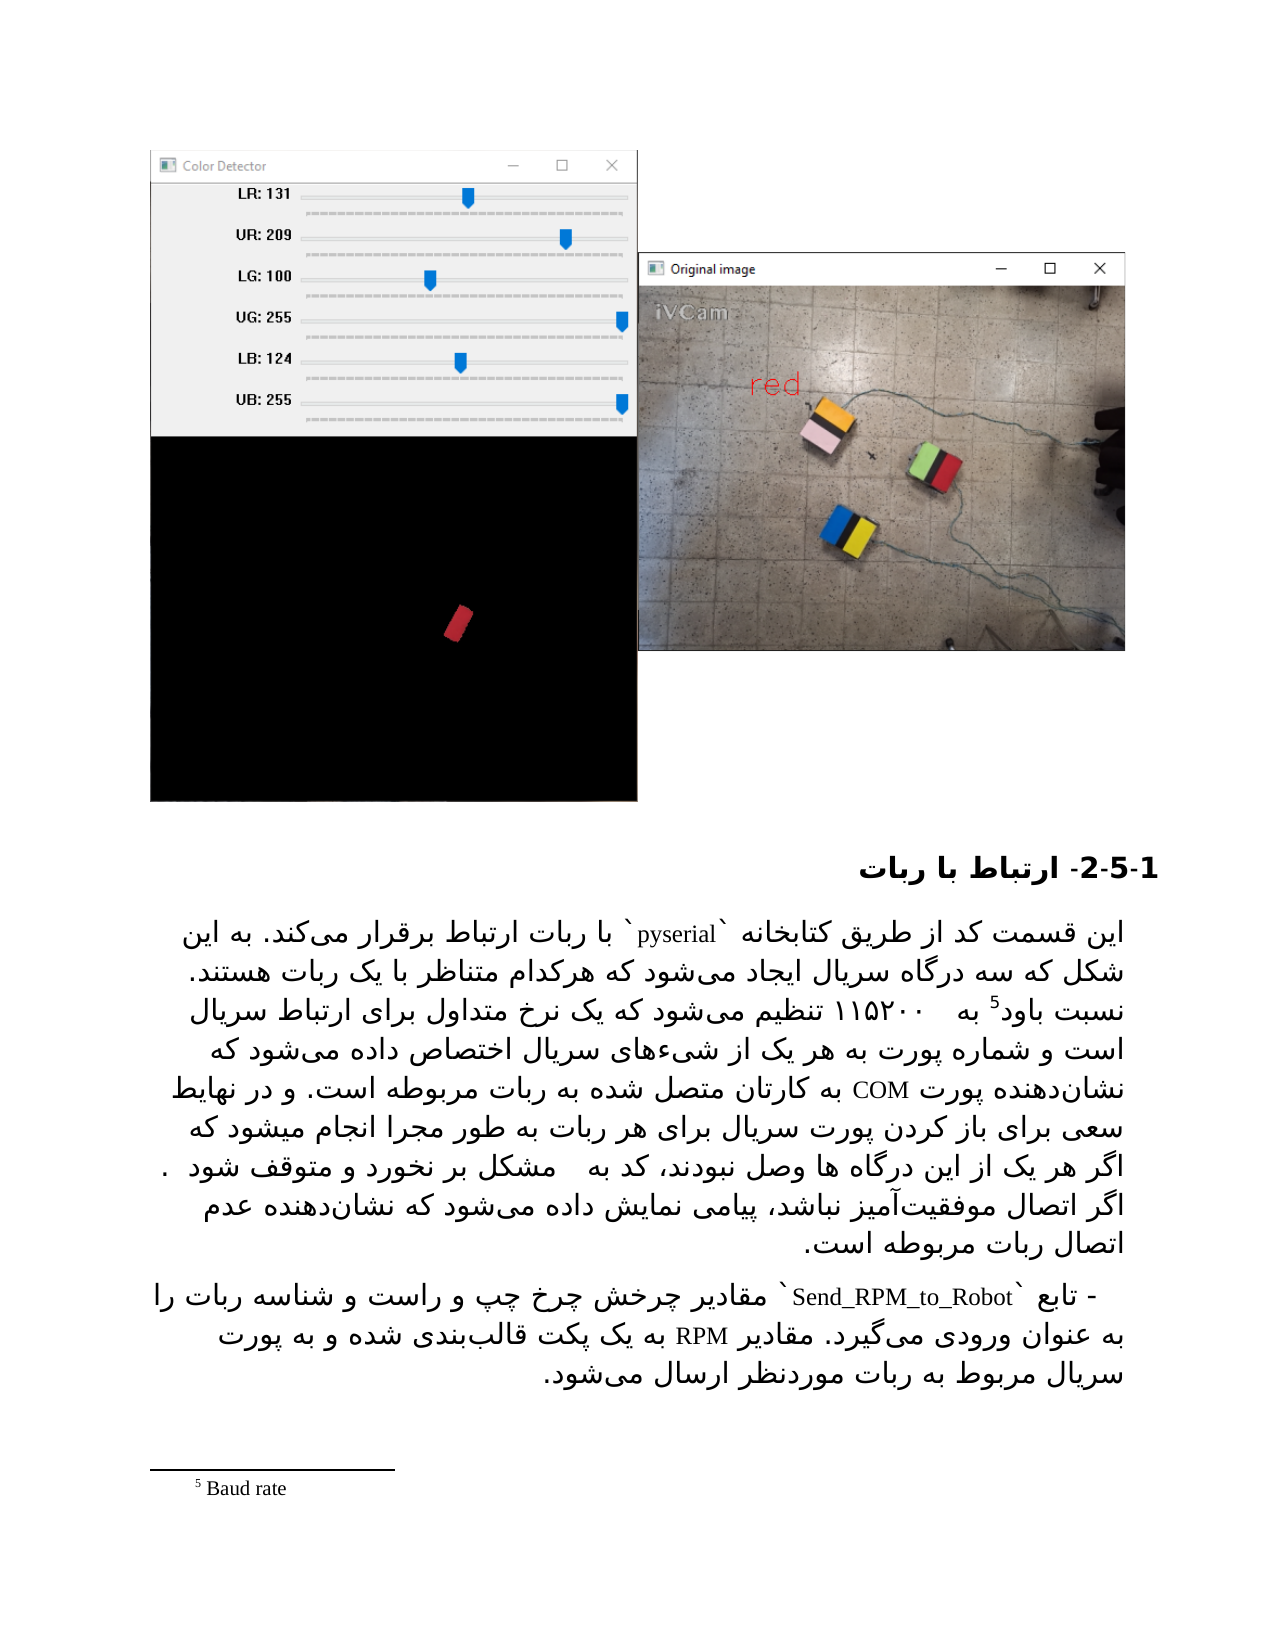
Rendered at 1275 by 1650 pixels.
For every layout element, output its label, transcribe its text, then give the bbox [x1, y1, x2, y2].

subtitle ارتباط با ربات [150, 852, 1059, 886]
picture [150, 150, 1125, 802]
text - تابع `Send_RPM_to_Robot` مقادیر چرخش چرخ چپ و راست و شناسه ربات را به عنوان ورودی می‌گیرد. مقادیر RPM به یک پکت قالب‌بندی شده و به پورت سریال مربوط به ربات موردنظر ارسال می‌شود. [150, 1278, 1125, 1390]
text این قسمت کد از طریق کتابخانه `pyserial` با ربات ارتباط برقرار می‌کند. به این شکل که سه درگاه سریال ایجاد می‌شود که هرکدام متناظر با یک ربات هستند. نسبت باود به ۱۱۵۲۰۰ تنظیم می‌شود که یک نرخ متداول برای ارتباط سریال است و شماره پورت به هر یک از شیء‌های سریال اختصاص داده می‌شود که نشان‌دهنده پورت COM به کارتان متصل شده به ربات مربوطه است. و در نهایط سعی برای باز کردن پورت سریال برای هر ربات به طور مجرا انجام میشود که اگر هر یک از این درگاه ها وصل نبودند، کد به مشکل بر نخورد و متوقف شود. اگر اتصال موفقیت‌آمیز نباشد، پیامی نمایش داده می‌شود که نشان‌دهنده عدم اتصال ربات مربوطه است. [150, 915, 1125, 1261]
